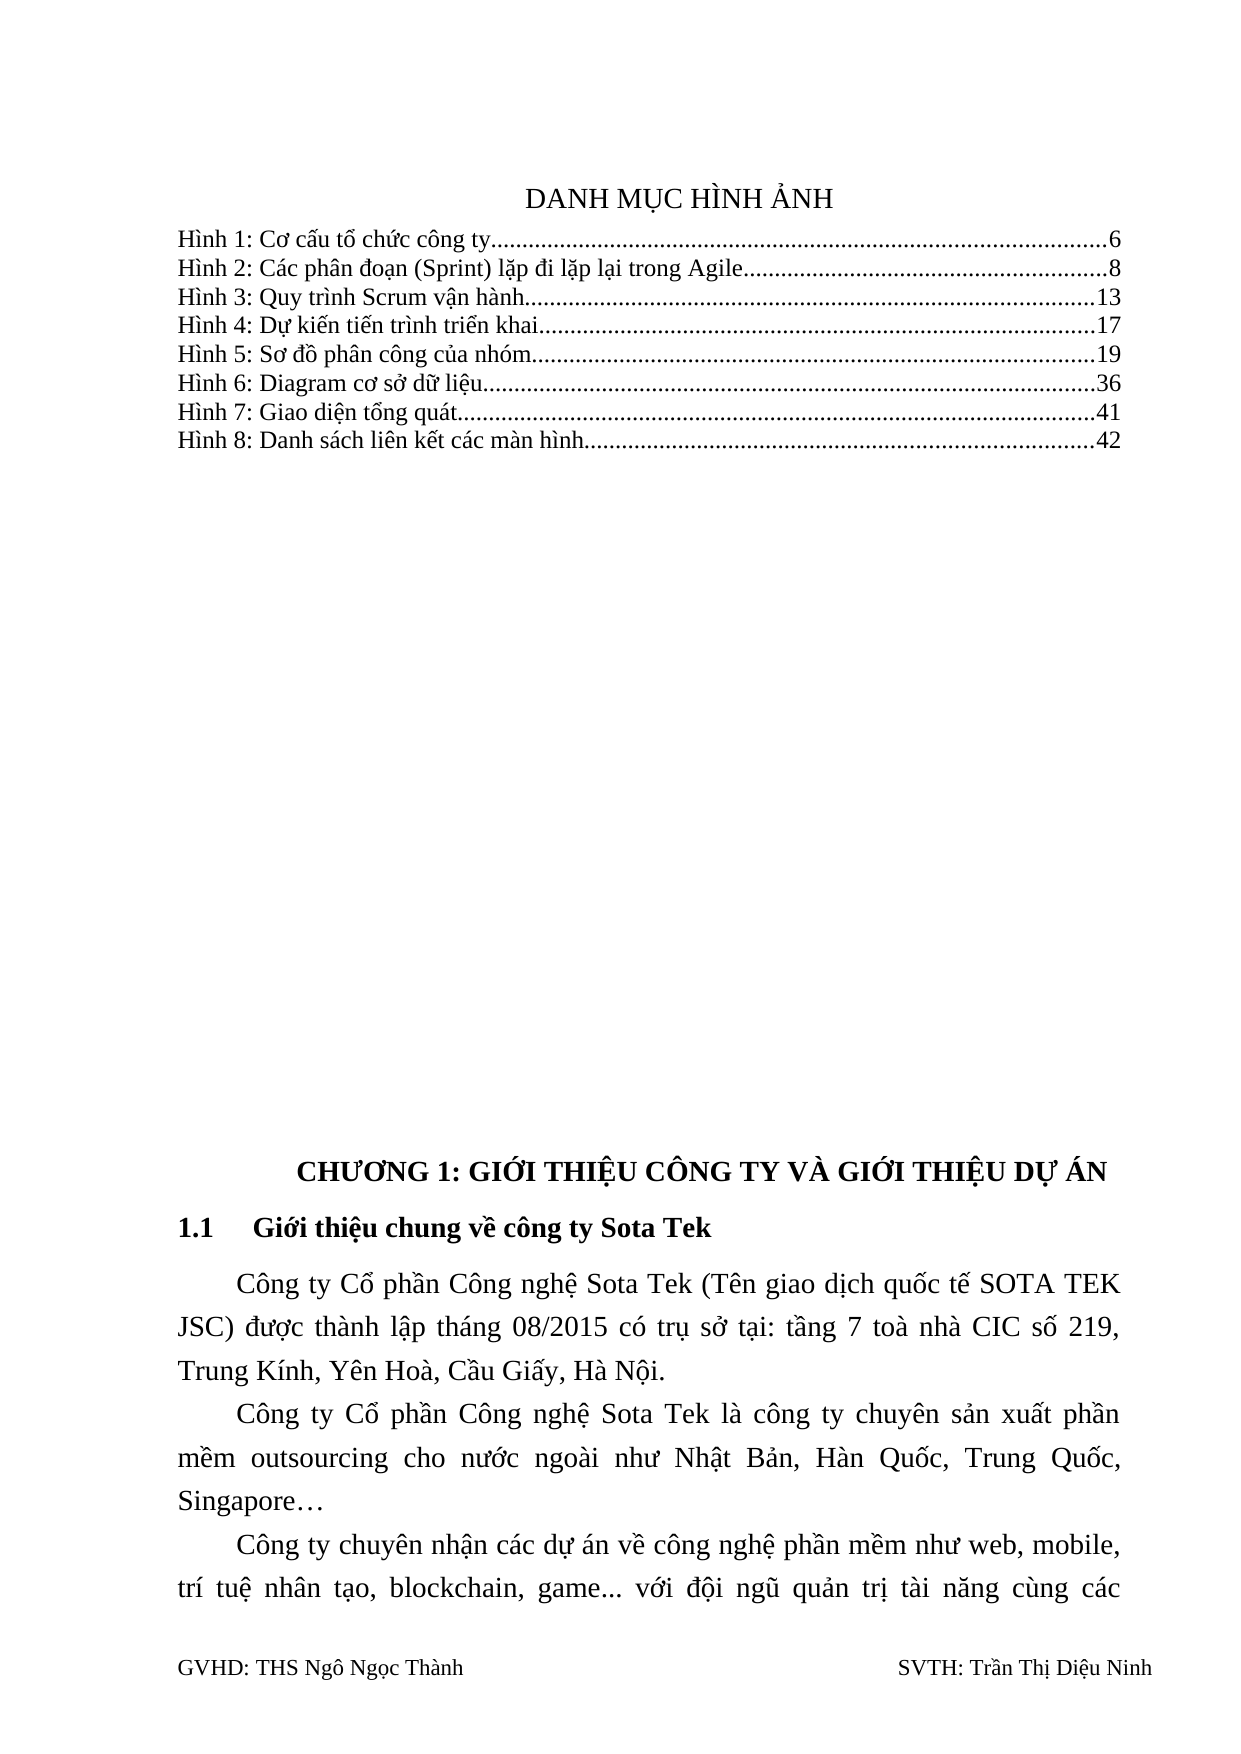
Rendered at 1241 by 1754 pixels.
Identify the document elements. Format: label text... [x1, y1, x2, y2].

text Hình 8: Danh sách liên kết các màn hình 42 [177, 426, 1122, 454]
text Công ty Cổ phần Công nghệ Sota Tek (Tên giao dịch quốc tế SOTA TEK JSC) được thành lập tháng 08/2015 có trụ sở tại: tầng 7 toà nhà CIC số 219, Trung Kính, Yên Hoà, Cầu Giấy, Hà Nội. [177, 1266, 1122, 1386]
text DANH MỤC HÌNH ẢNH [177, 181, 1122, 214]
text Hình 4: Dự kiến tiến trình triển khai 17 [177, 311, 1122, 339]
subtitle Giới thiệu chung về công ty Sota Tek [177, 1210, 1122, 1243]
text Hình 1: Cơ cấu tổ chức công ty 6 [177, 224, 1122, 253]
text Hình 2: Các phân đoạn (Sprint) lặp đi lặp lại trong Agile 8 [177, 253, 1122, 282]
text Hình 6: Diagram cơ sở dữ liệu 36 [177, 368, 1122, 397]
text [177, 1527, 1122, 1604]
subtitle CHƯƠNG 1: GIỚI THIỆU CÔNG TY VÀ GIỚI THIỆU DỰ ÁN [222, 1154, 1122, 1187]
text Hình 5: Sơ đồ phân công của nhóm 19 [177, 339, 1122, 368]
text Hình 3: Quy trình Scrum vận hành 13 [177, 282, 1122, 311]
text Công ty Cổ phần Công nghệ Sota Tek là công ty chuyên sản xuất phần mềm outsourcing cho nước ngoài như Nhật Bản, Hàn Quốc, Trung Quốc, Singapore… [177, 1396, 1122, 1517]
text Hình 7: Giao diện tổng quát 41 [177, 397, 1122, 426]
